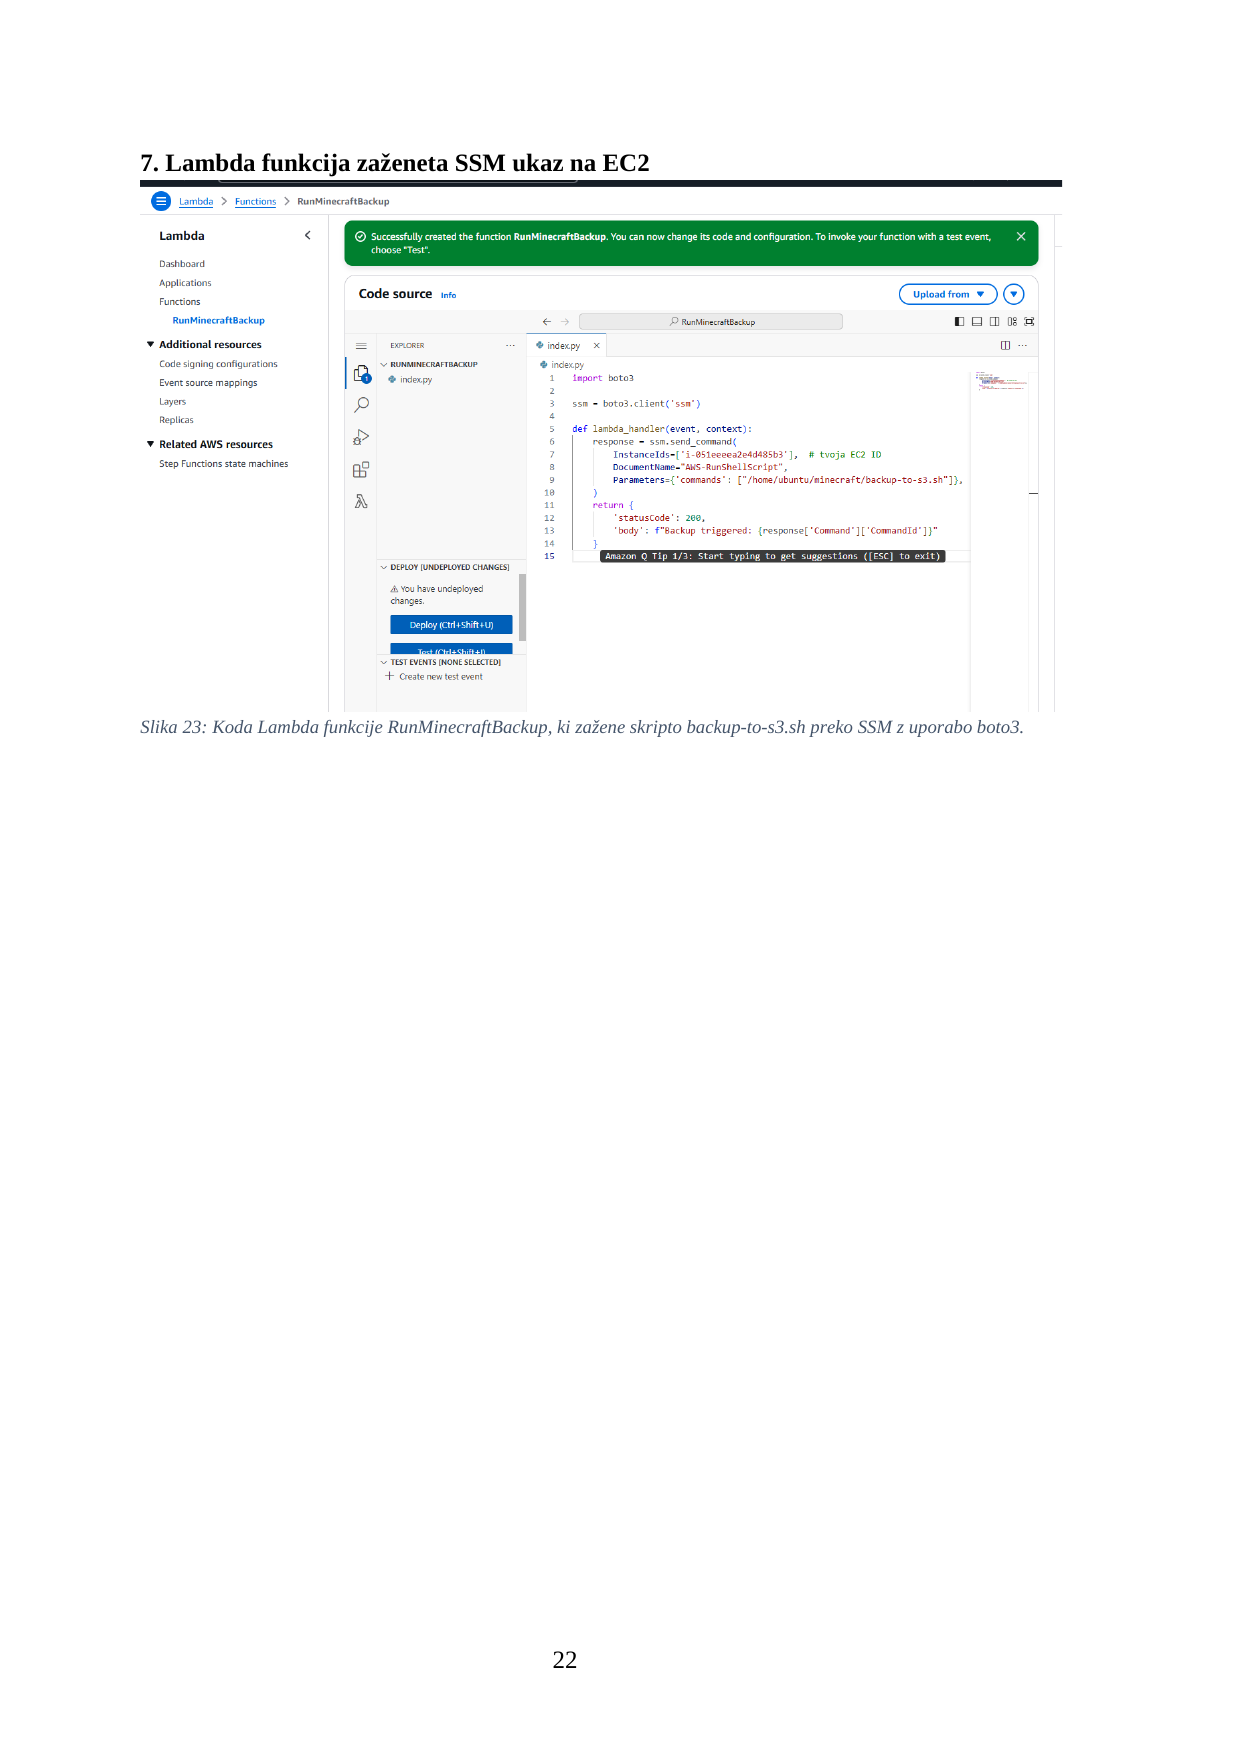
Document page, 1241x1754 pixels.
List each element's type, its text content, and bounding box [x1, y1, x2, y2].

picture [140, 180, 1063, 712]
text 7. Lambda funkcija zaženeta SSM ukaz na EC2 [140, 148, 1063, 176]
